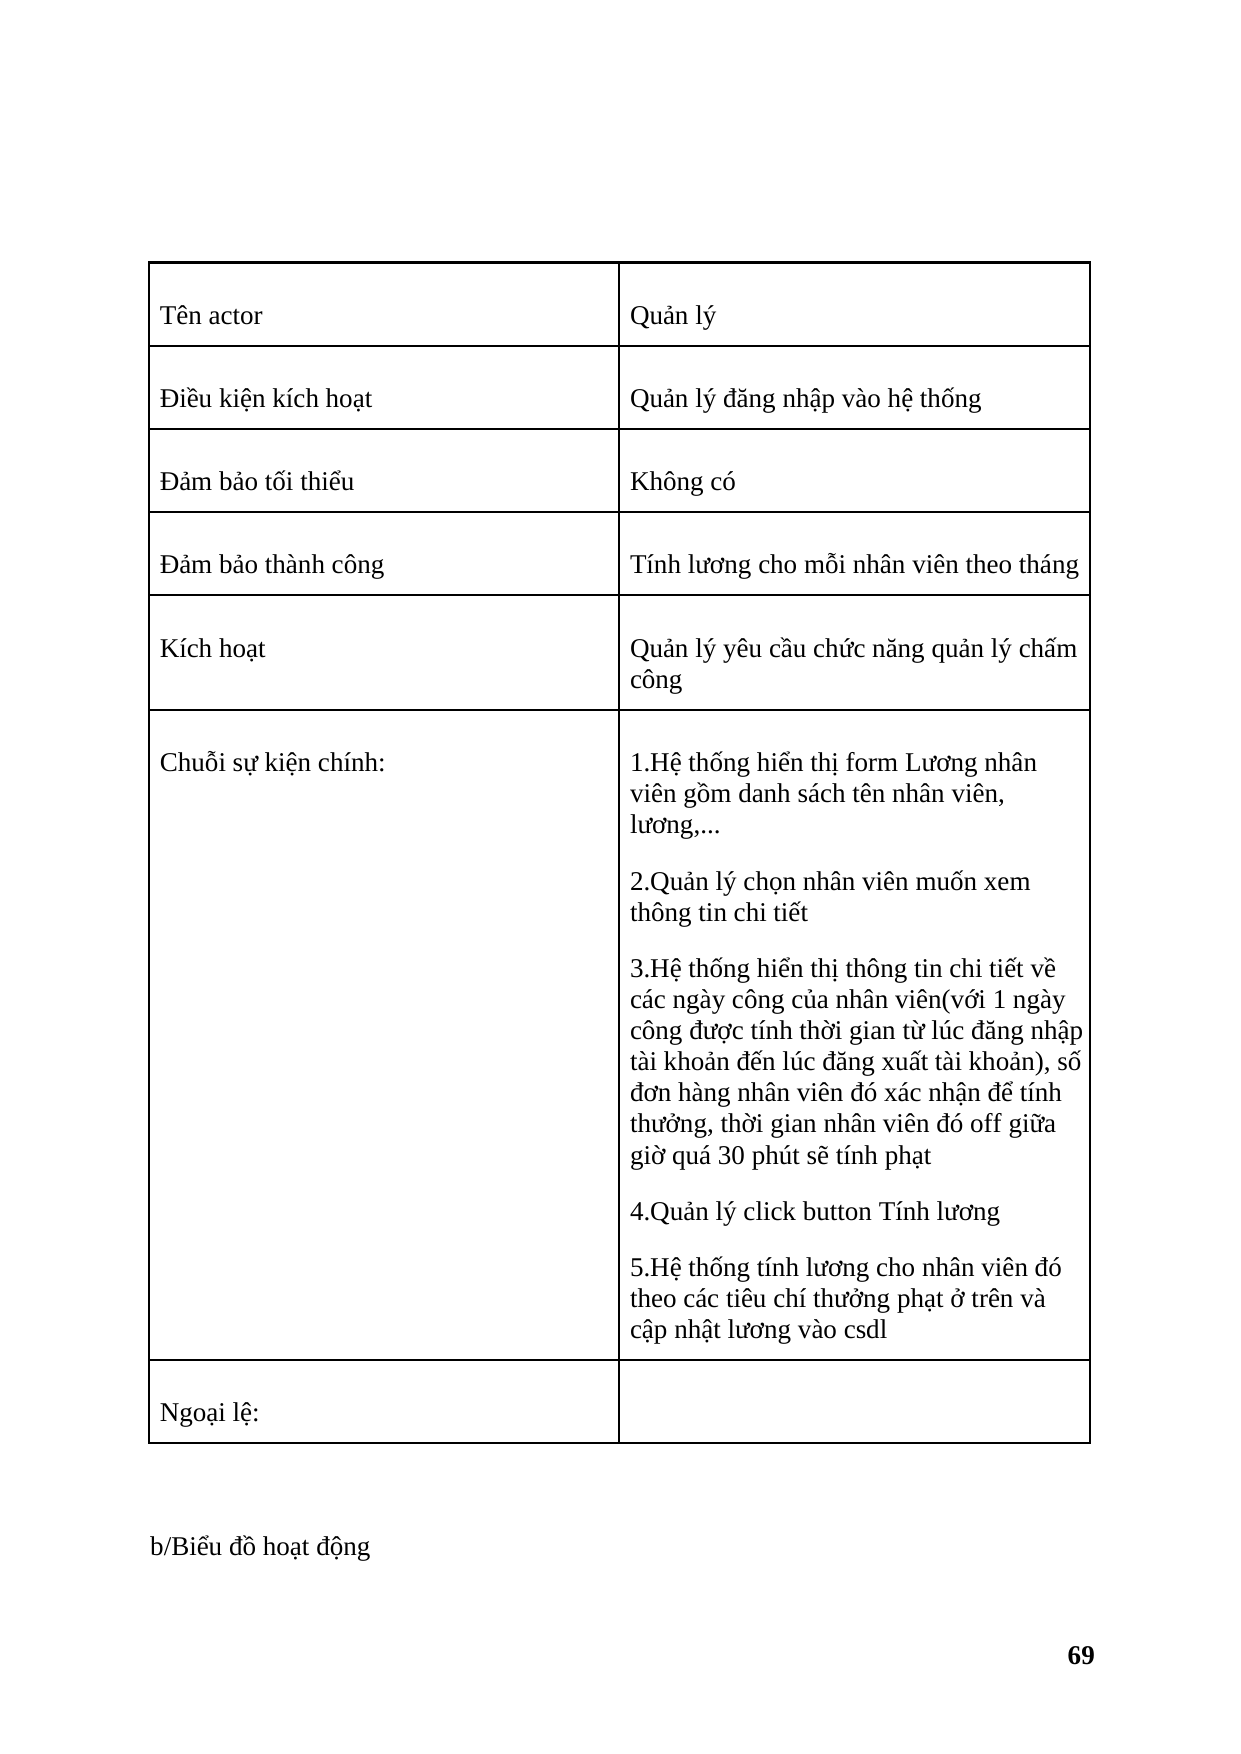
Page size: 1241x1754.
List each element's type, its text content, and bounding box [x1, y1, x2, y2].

table_cell 1.Hệ thống hiển thị form Lương nhân viên gồm danh sách tên nhân viên, lương,... 2.Quản lý chọn nhân viên muốn xem thông tin chi tiết 3.Hệ thống hiển thị thông tin chi tiết về các ngày công của nhân viên(với 1 ngày công được tính thời gian từ lúc đăng nhập tài khoản đến lúc đăng xuất tài khoản), số đơn hàng nhân viên đó xác nhận để tính thưởng, thời gian nhân viên đó off giữa giờ quá 30 phút sẽ tính phạt 4.Quản lý click button Tính lương 5.Hệ thống tính lương cho nhân viên đó theo các tiêu chí thưởng phạt ở trên và cập nhật lương vào csdl [620, 711, 1089, 1359]
table_cell Quản lý yêu cầu chức năng quản lý chấm công [620, 596, 1089, 709]
table_cell Điều kiện kích hoạt [150, 347, 618, 428]
table_cell Đảm bảo tối thiểu [150, 430, 618, 511]
table_cell Không có [620, 430, 1089, 511]
text b/Biểu đồ hoạt động [150, 1530, 1094, 1561]
table_cell Kích hoạt [150, 596, 618, 709]
table_cell Quản lý [620, 264, 1089, 344]
table_cell [620, 1361, 1089, 1442]
table_cell Chuỗi sự kiện chính: [150, 711, 618, 1359]
table_cell Tính lương cho mỗi nhân viên theo tháng [620, 513, 1089, 594]
table_cell Quản lý đăng nhập vào hệ thống [620, 347, 1089, 428]
table_cell Đảm bảo thành công [150, 513, 618, 594]
table_cell Tên actor [150, 264, 618, 344]
table_cell Ngoại lệ: [150, 1361, 618, 1442]
